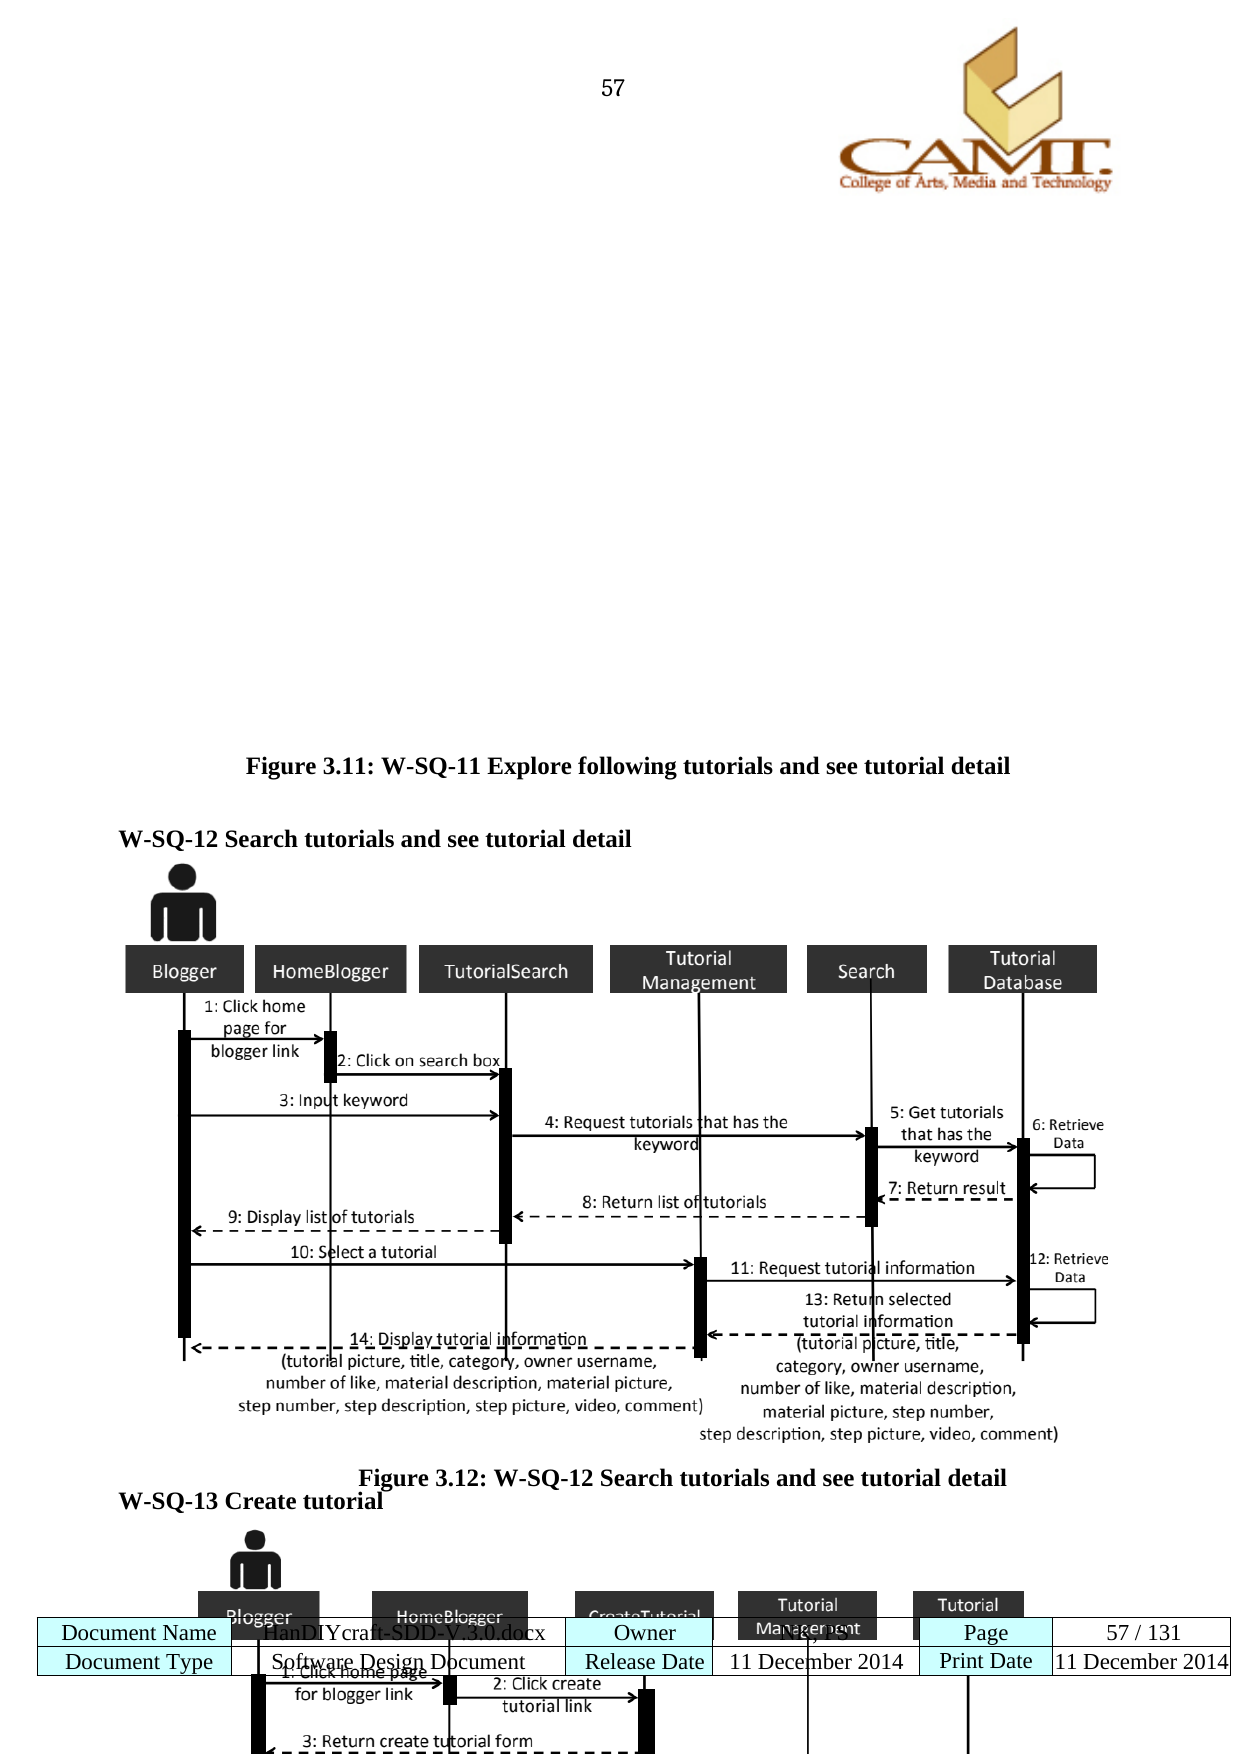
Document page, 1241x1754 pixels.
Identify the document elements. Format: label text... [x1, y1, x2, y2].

text W-SQ-13 Create tutorial [118, 1486, 1108, 1514]
picture [755, 18, 1221, 207]
text W-SQ-12 Search tutorials and see tutorial detail [118, 824, 1108, 853]
